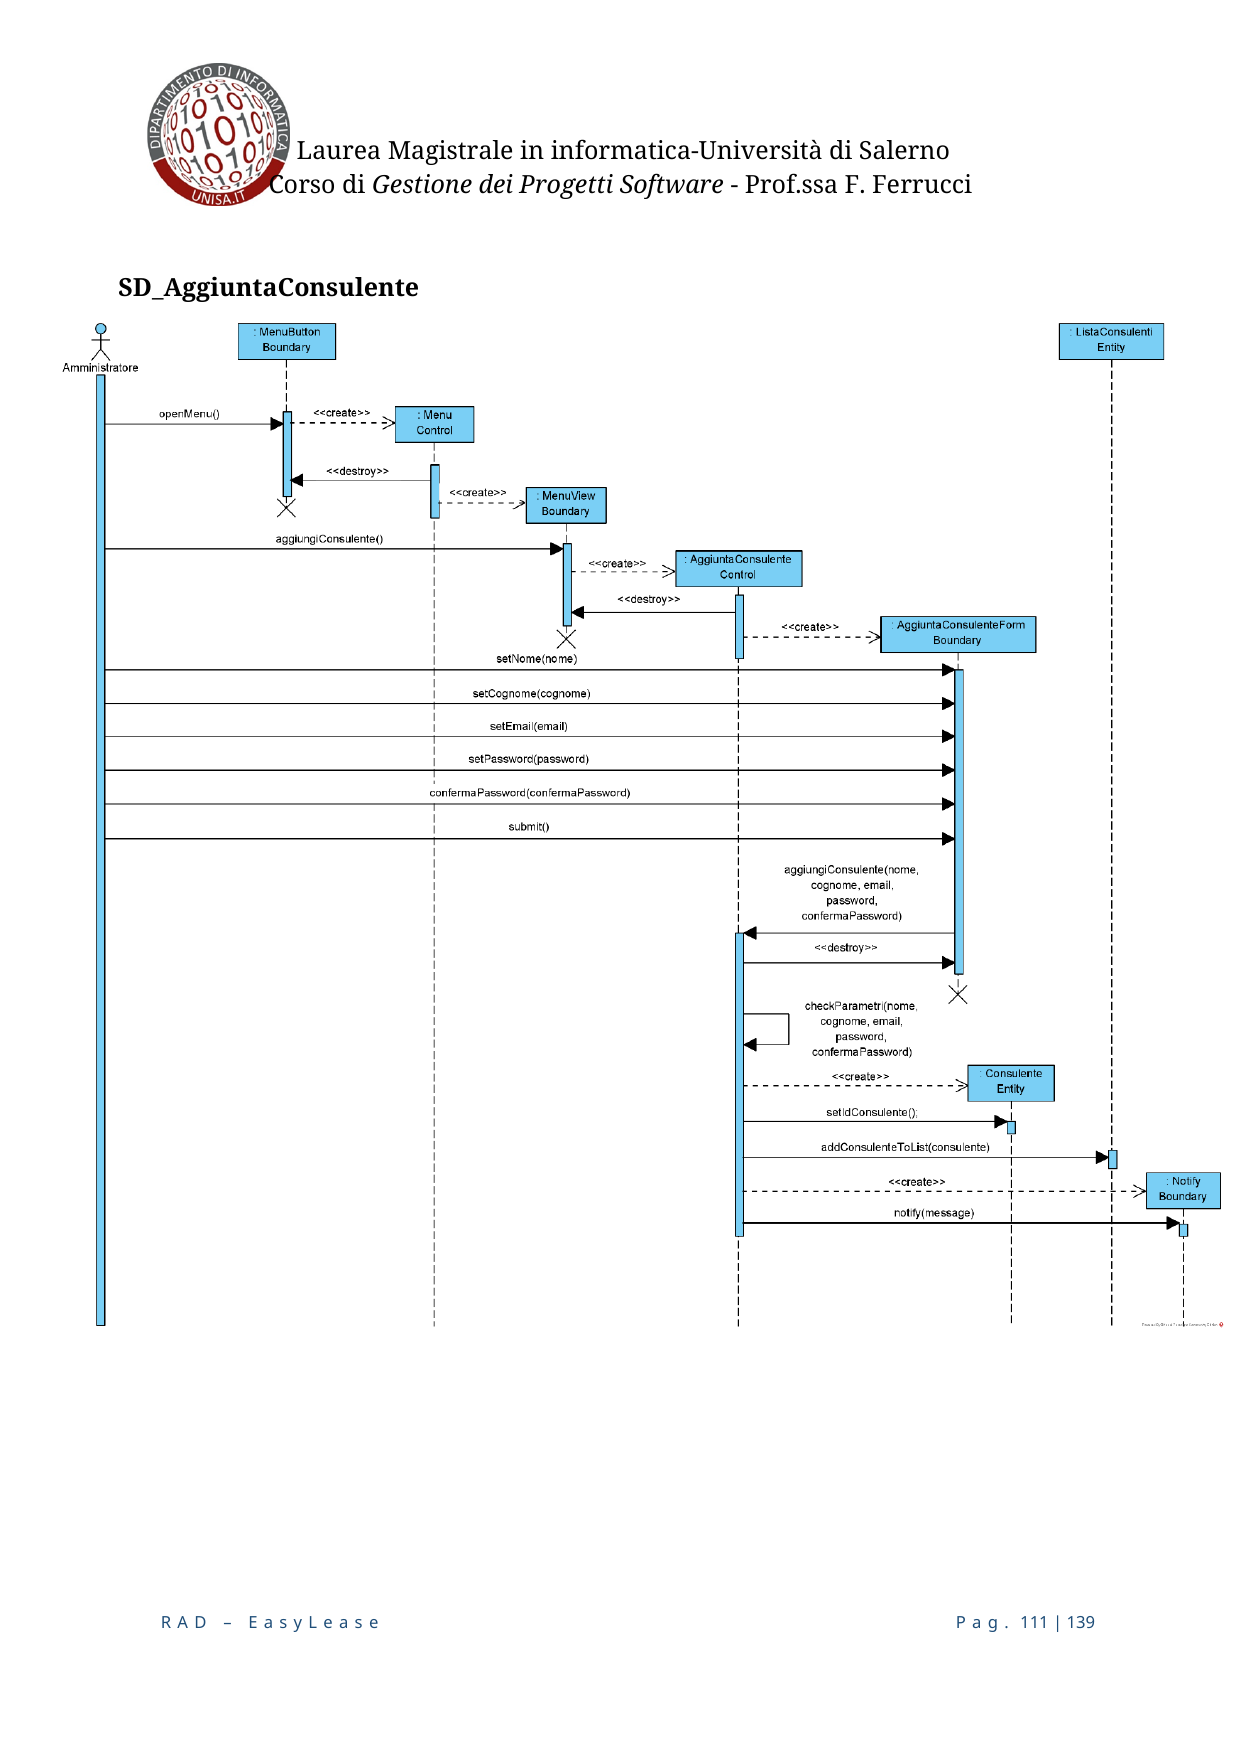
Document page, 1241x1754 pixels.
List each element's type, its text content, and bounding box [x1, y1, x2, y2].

picture [147, 63, 290, 206]
picture [50, 321, 1225, 1330]
text SD_AggiuntaConsulente [118, 269, 1122, 303]
